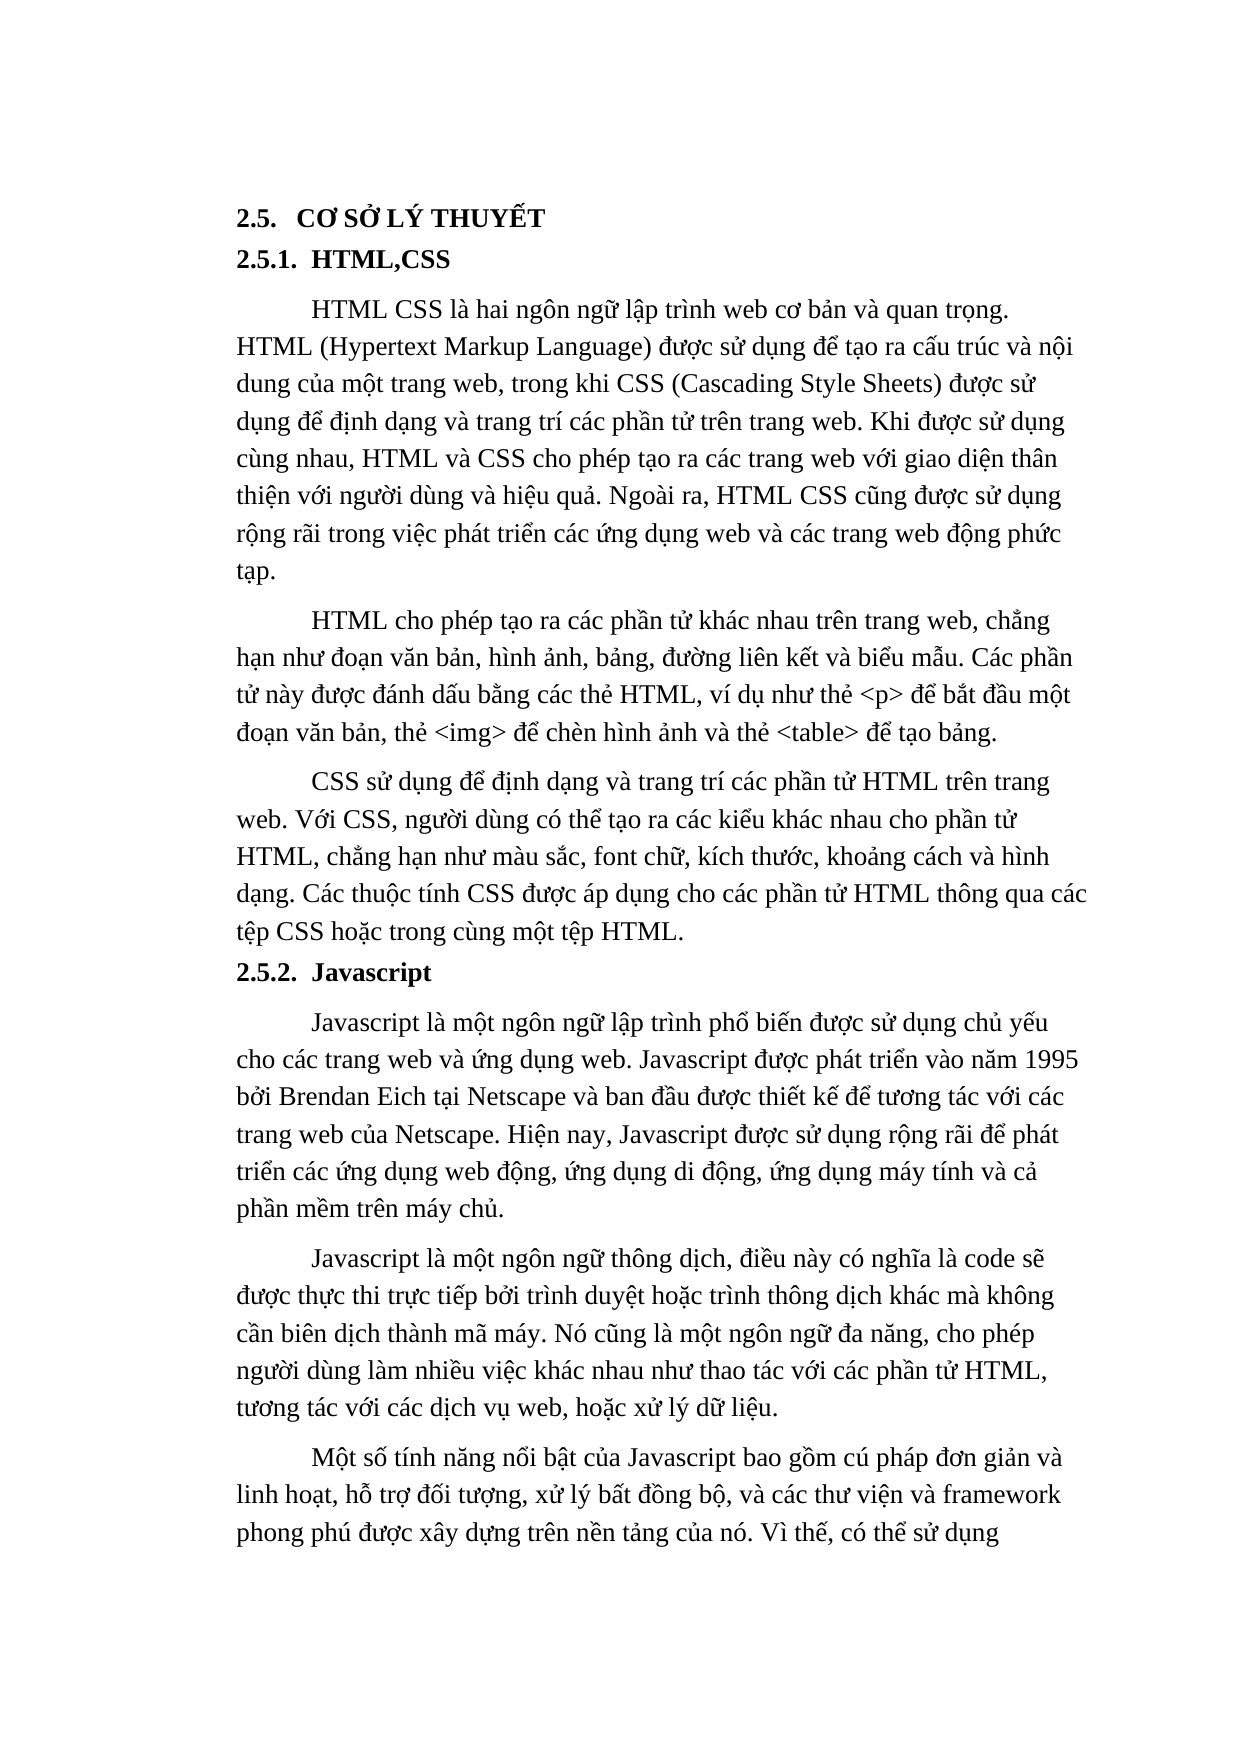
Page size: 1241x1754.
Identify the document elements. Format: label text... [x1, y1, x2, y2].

text Javascript là một ngôn ngữ lập trình phổ biến được sử dụng chủ yếu cho các trang web và ứng dụng web. Javascript được phát triển vào năm 1995 bởi Brendan Eich tại Netscape và ban đầu được thiết kế để tương tác với các trang web của Netscape. Hiện nay, Javascript được sử dụng rộng rãi để phát triển các ứng dụng web động, ứng dụng di động, ứng dụng máy tính và cả phần mềm trên máy chủ. [236, 1006, 1092, 1223]
text Javascript là một ngôn ngữ thông dịch, điều này có nghĩa là code sẽ được thực thi trực tiếp bởi trình duyệt hoặc trình thông dịch khác mà không cần biên dịch thành mã máy. Nó cũng là một ngôn ngữ đa năng, cho phép người dùng làm nhiều việc khác nhau như thao tác với các phần tử HTML, tương tác với các dịch vụ web, hoặc xử lý dữ liệu. [236, 1242, 1092, 1422]
subtitle CƠ SỞ LÝ THUYẾT [236, 202, 1092, 233]
subtitle Javascript [236, 956, 1092, 987]
text CSS sử dụng để định dạng và trang trí các phần tử HTML trên trang web. Với CSS, người dùng có thể tạo ra các kiểu khác nhau cho phần tử HTML, chẳng hạn như màu sắc, font chữ, kích thước, khoảng cách và hình dạng. Các thuộc tính CSS được áp dụng cho các phần tử HTML thông qua các tệp CSS hoặc trong cùng một tệp HTML. [236, 765, 1092, 946]
text HTML CSS là hai ngôn ngữ lập trình web cơ bản và quan trọng. HTML (Hypertext Markup Language) được sử dụng để tạo ra cấu trúc và nội dung của một trang web, trong khi CSS (Cascading Style Sheets) được sử dụng để định dạng và trang trí các phần tử trên trang web. Khi được sử dụng cùng nhau, HTML và CSS cho phép tạo ra các trang web với giao diện thân thiện với người dùng và hiệu quả. Ngoài ra, HTML CSS cũng được sử dụng rộng rãi trong việc phát triển các ứng dụng web và các trang web động phức tạp. [236, 293, 1092, 585]
subtitle HTML,CSS [236, 243, 1092, 274]
text HTML cho phép tạo ra các phần tử khác nhau trên trang web, chẳng hạn như đoạn văn bản, hình ảnh, bảng, đường liên kết và biểu mẫu. Các phần tử này được đánh dấu bằng các thẻ HTML, ví dụ như thẻ <p> để bắt đầu một đoạn văn bản, thẻ <img> để chèn hình ảnh và thẻ <table> để tạo bảng. [236, 604, 1092, 747]
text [236, 1441, 1092, 1547]
